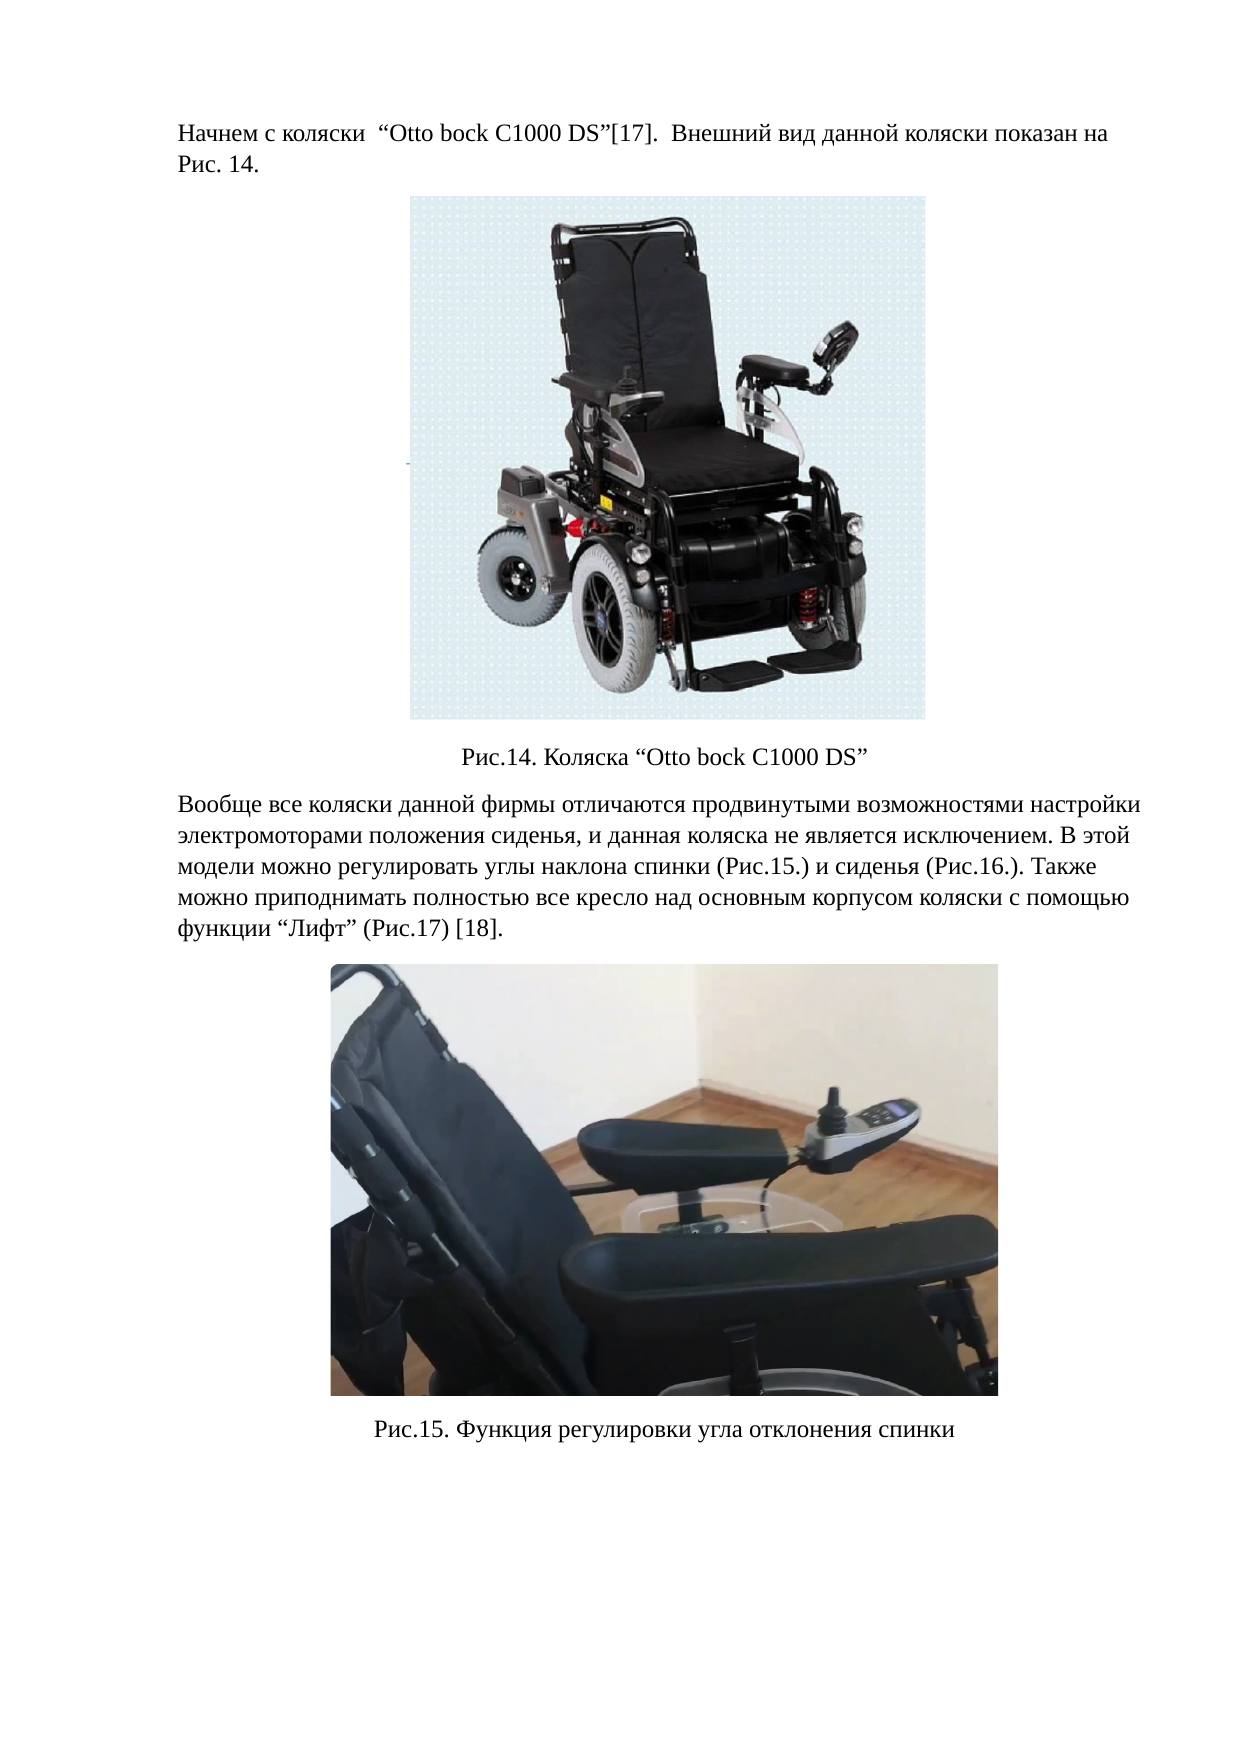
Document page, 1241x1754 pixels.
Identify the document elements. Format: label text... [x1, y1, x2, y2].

text Начнем с коляски “Otto bock C1000 DS”[17]. Внешний вид данной коляски показан на Рис. 14. [177, 118, 1152, 178]
picture [330, 961, 999, 1396]
text Рис.14. Коляска “Otto bock C1000 DS” [177, 742, 1152, 770]
text Рис.15. Функция регулировки угла отклонения спинки [177, 1414, 1152, 1443]
picture [403, 196, 926, 723]
text Вообще все коляски данной фирмы отличаются продвинутыми возможностями настройки электромоторами положения сиденья, и данная коляска не является исключением. В этой модели можно регулировать углы наклона спинки (Рис.15.) и сиденья (Рис.16.). Также можно приподнимать полностью все кресло над основным корпусом коляски с помощью функции “Лифт” (Рис.17) [18]. [177, 789, 1152, 942]
